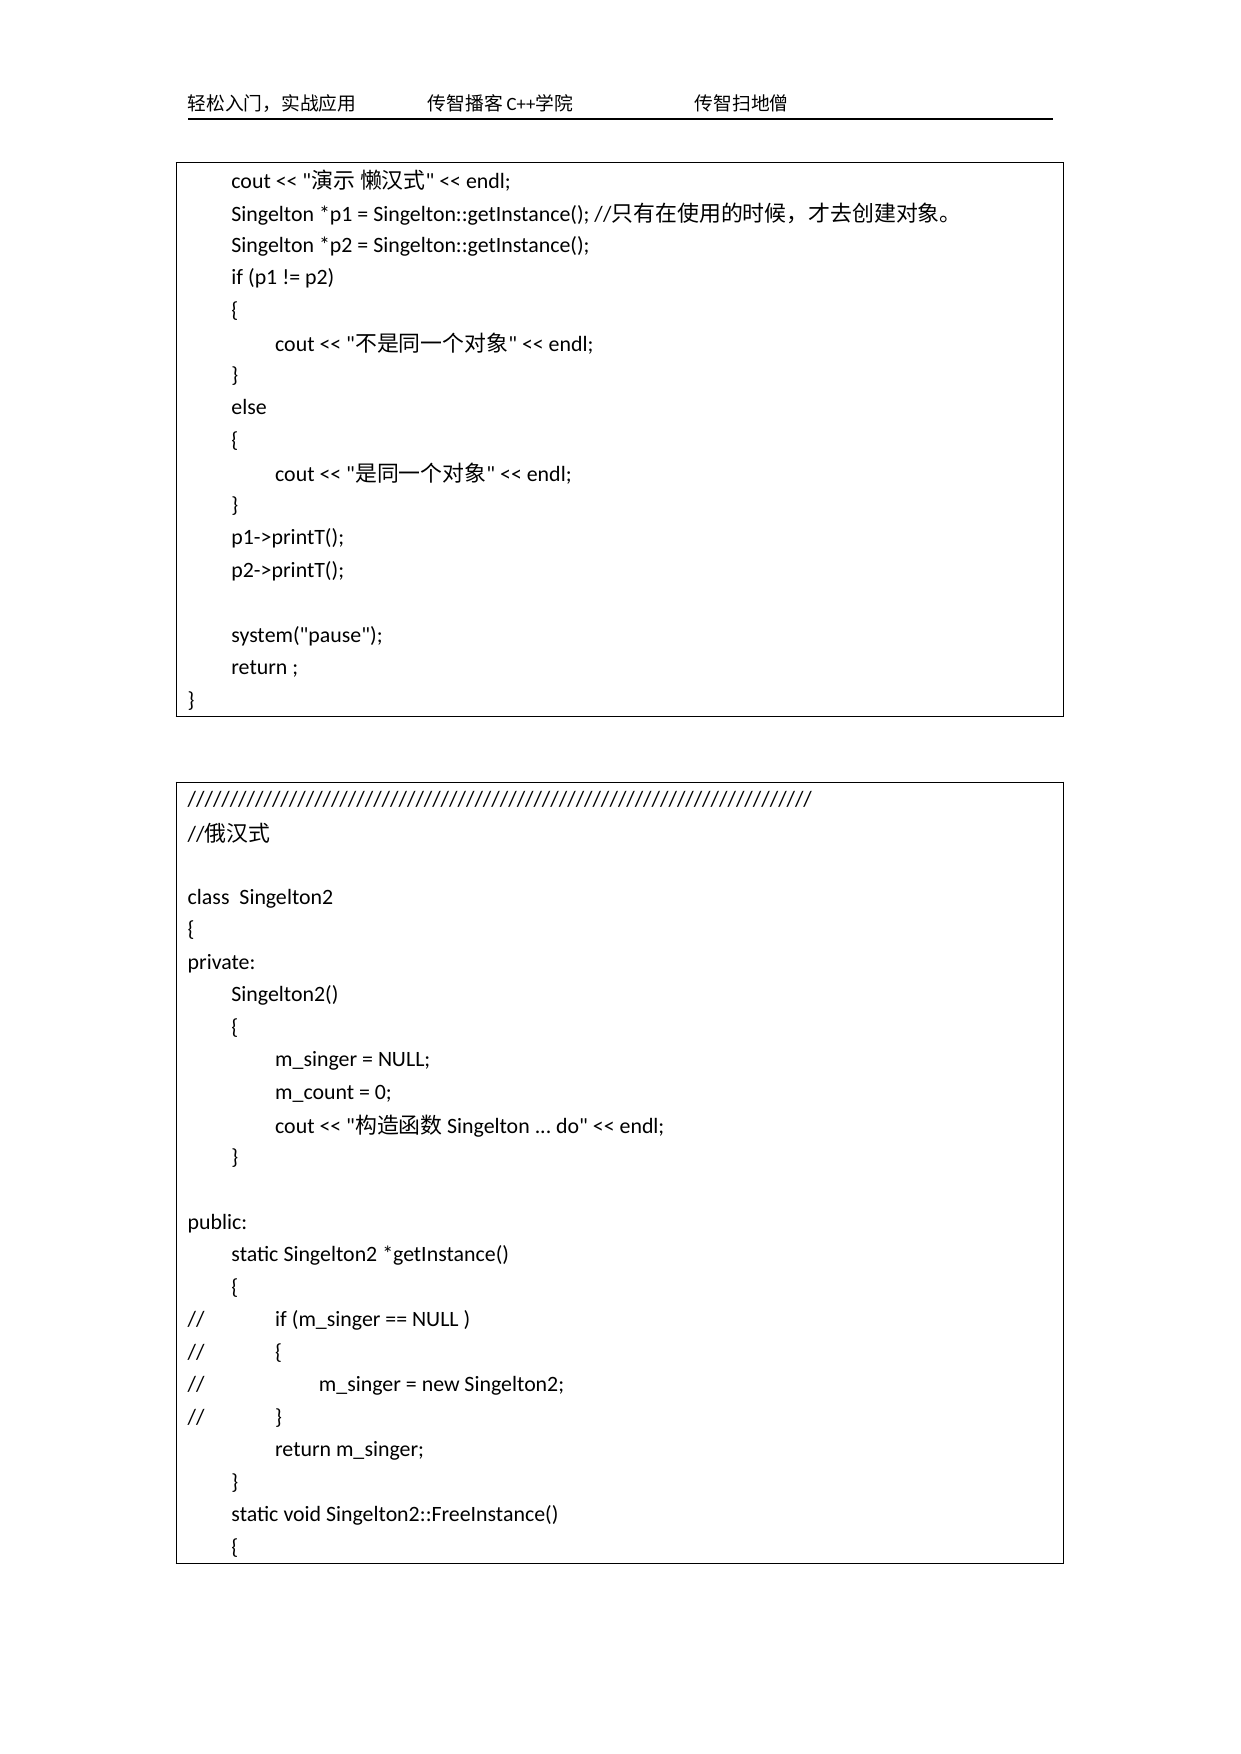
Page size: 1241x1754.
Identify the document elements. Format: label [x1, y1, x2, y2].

table_cell [177, 163, 1063, 716]
table_header [177, 783, 1063, 1563]
